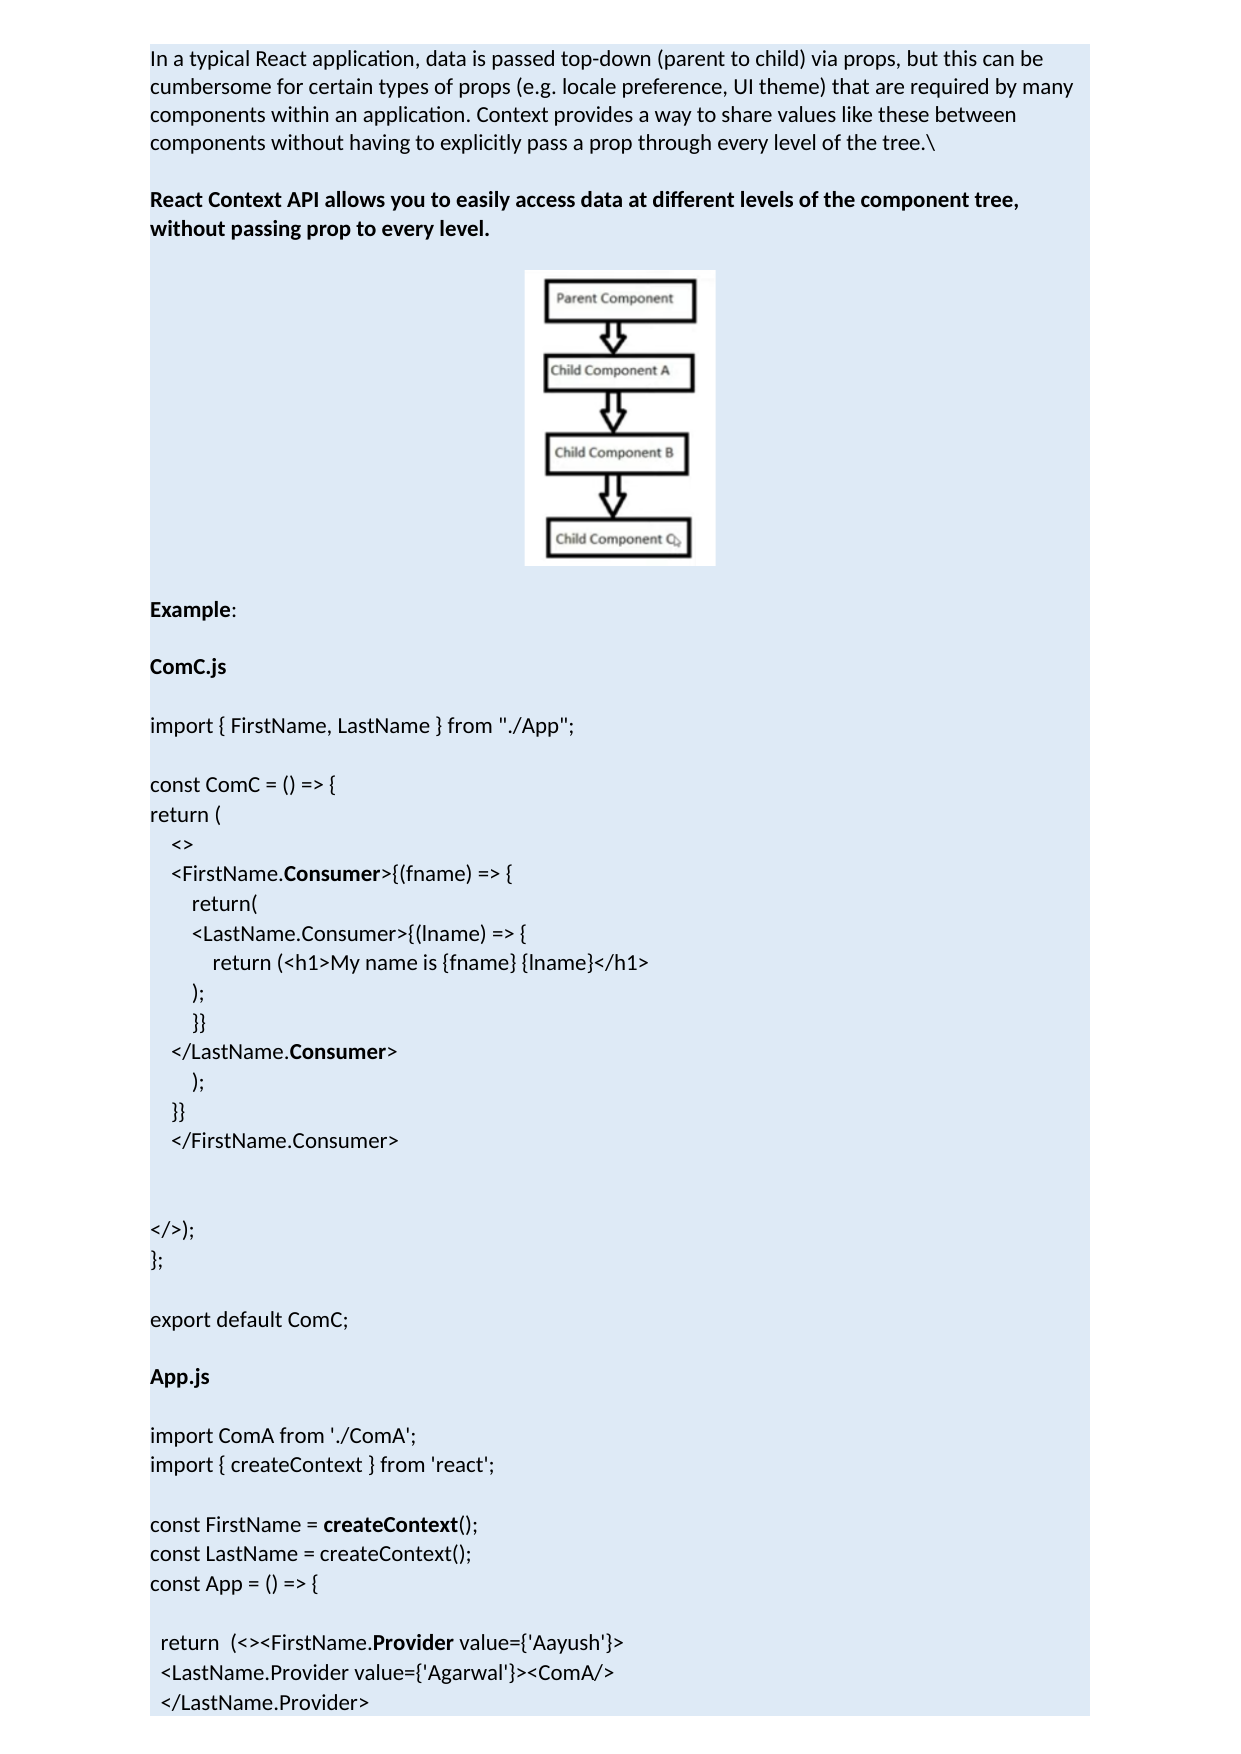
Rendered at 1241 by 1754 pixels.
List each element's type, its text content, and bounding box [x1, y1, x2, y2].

text export default ComC; [150, 1303, 1090, 1333]
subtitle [150, 44, 1090, 156]
text return ( [150, 798, 1090, 828]
text return (<><FirstName.Provider value={'Aayush'}> [150, 1627, 1090, 1657]
text import ComA from './ComA'; [150, 1419, 1090, 1449]
text return( [150, 887, 1090, 917]
text }} [150, 1095, 1090, 1125]
text <> [150, 828, 1090, 858]
text const ComC = () => { [150, 769, 1090, 798]
text ); [150, 976, 1090, 1006]
text return (<h1>My name is {fname} {lname}</h1> [150, 947, 1090, 976]
text import { FirstName, LastName } from "./App"; [150, 709, 1090, 739]
text </LastName.Consumer> [150, 1036, 1090, 1066]
subtitle ComC.js [150, 652, 1090, 680]
text <FirstName.Consumer>{(fname) => { [150, 858, 1090, 887]
text </LastName.Provider> [150, 1686, 1090, 1716]
text <LastName.Consumer>{(lname) => { [150, 917, 1090, 947]
subtitle App.js [150, 1362, 1090, 1390]
subtitle Example: [150, 595, 1090, 623]
text const FirstName = createContext(); [150, 1508, 1090, 1538]
text ); [150, 1066, 1090, 1095]
text }} [150, 1006, 1090, 1036]
text </>); [150, 1214, 1090, 1244]
text <LastName.Provider value={'Agarwal'}><ComA/> [150, 1657, 1090, 1686]
text </FirstName.Consumer> [150, 1125, 1090, 1154]
subtitle React Context API allows you to easily access data at different levels of the component tree, without passing prop to every level. [150, 186, 1090, 242]
text const App = () => { [150, 1567, 1090, 1597]
picture [524, 270, 716, 566]
text import { createContext } from 'react'; [150, 1449, 1090, 1478]
text }; [150, 1244, 1090, 1273]
text const LastName = createContext(); [150, 1538, 1090, 1567]
